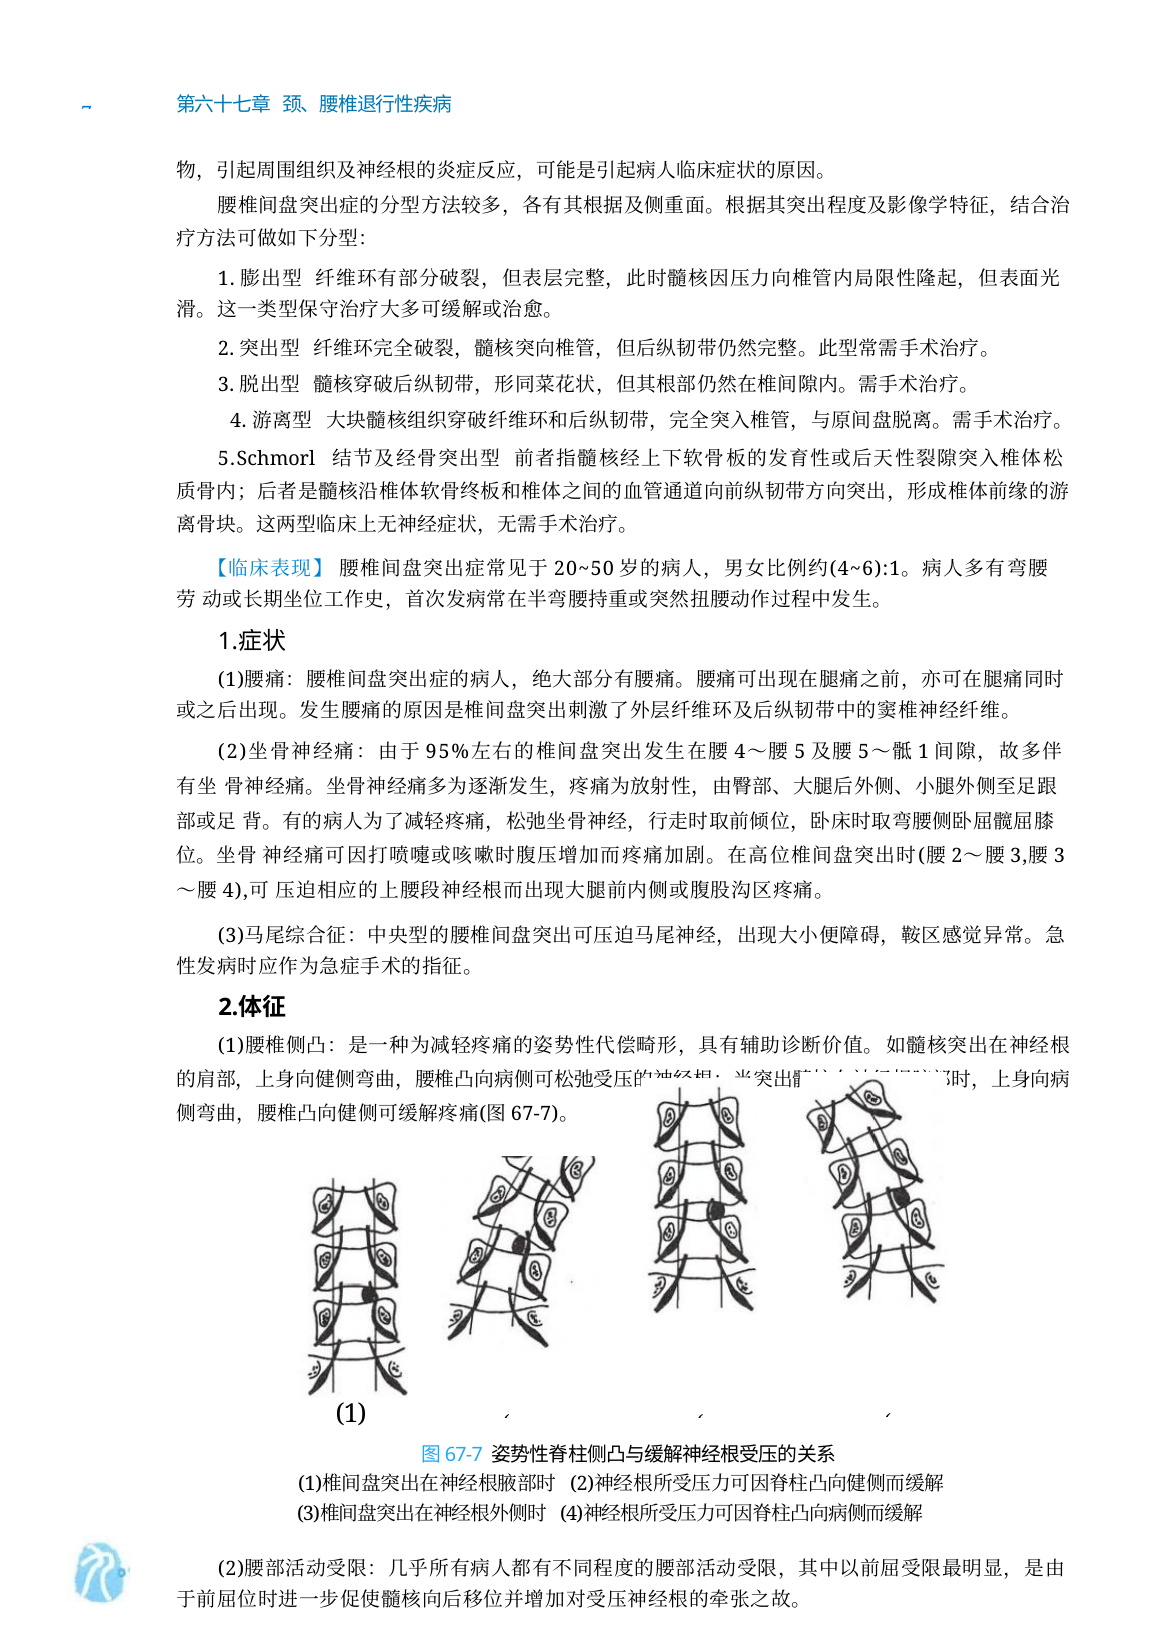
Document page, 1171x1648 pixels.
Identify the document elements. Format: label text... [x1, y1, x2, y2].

picture [401, 106, 413, 112]
text (2)坐骨神经痛：由于95%左右的椎间盘突出发生在腰4～腰5及腰5～骶1间隙，故多伴有坐 骨神经痛。坐骨神经痛多为逐渐发生，疼痛为放射性，由臀部、大腿后外侧、小腿外侧至足跟部或足 背。有的病人为了减轻疼痛，松弛坐骨神经，行走时取前倾位，卧床时取弯腰侧卧屈髋屈膝位。坐骨 神经痛可因打喷嚏或咳嗽时腹压增加而疼痛加剧。在高位椎间盘突出时(腰2～腰3,腰3～腰4),可 压迫相应的上腰段神经根而出现大腿前内侧或腹股沟区疼痛。 [176, 736, 1070, 903]
text 2. 突出型 纤维环完全破裂，髓核突向椎管，但后纵韧带仍然完整。此型常需手术治疗。 [218, 335, 1073, 361]
text 1. 膨出型 纤维环有部分破裂，但表层完整，此时髓核因压力向椎管内局限性隆起，但表面光 滑。这一类型保守治疗大多可缓解或治愈。 [176, 262, 1073, 322]
text (3)马尾综合征：中央型的腰椎间盘突出可压迫马尾神经，出现大小便障碍，鞍区感觉异常。急 性发病时应作为急症手术的指征。 [176, 920, 1070, 979]
picture [66, 1535, 131, 1605]
picture [640, 1078, 758, 1315]
picture [300, 1170, 409, 1398]
text 物，引起周围组织及神经根的炎症反应，可能是引起病人临床症状的原因。 [176, 156, 1073, 182]
text 4. 游离型 大块髓核组织穿破纤维环和后纵韧带，完全突入椎管，与原间盘脱离。需手术治疗。 [67, 407, 1073, 433]
text (1) [335, 1396, 1073, 1429]
picture [395, 94, 399, 113]
text 腰椎间盘突出症的分型方法较多，各有其根据及侧重面。根据其突出程度及影像学特征，结合治 疗方法可做如下分型： [176, 190, 1071, 251]
text 1.症状 [218, 624, 1073, 656]
text 【临床表现】 腰椎间盘突出症常见于20~50岁的病人，男女比例约(4~6):1。病人多有弯腰劳 动或长期坐位工作史，首次发病常在半弯腰持重或突然扭腰动作过程中发生。 [176, 552, 1067, 612]
picture [441, 1156, 599, 1350]
text 3. 脱出型 髓核穿破后纵韧带，形同菜花状，但其根部仍然在椎间隙内。需手术治疗。 [218, 371, 1073, 397]
text 5.Schmorl 结节及经骨突出型 前者指髓核经上下软骨板的发育性或后天性裂隙突入椎体松 质骨内；后者是髓核沿椎体软骨终板和椎体之间的血管通道向前纵韧带方向突出，形成椎体前缘的游 离骨块。这两型临床上无神经症状，无需手术治疗。 [176, 442, 1073, 537]
text (1)腰痛：腰椎间盘突出症的病人，绝大部分有腰痛。腰痛可出现在腿痛之前，亦可在腿痛同时 或之后出现。发生腰痛的原因是椎间盘突出刺激了外层纤维环及后纵韧带中的窦椎神经纤维。 [176, 663, 1070, 723]
text 第六十七章 颈、腰椎退行性疾病 [176, 90, 1073, 117]
picture [800, 1072, 947, 1308]
text 图67-7 姿势性脊柱侧凸与缓解神经根受压的关系 [421, 1440, 1073, 1467]
text (1)腰椎侧凸：是一种为减轻疼痛的姿势性代偿畸形，具有辅助诊断价值。如髓核突出在神经根 的肩部，上身向健侧弯曲，腰椎凸向病侧可松弛受压的神经根；当突出髓核在神经根腋部时，上身向病 侧弯曲，腰椎凸向健侧可缓解疼痛(图67-7)。 [176, 1030, 1070, 1126]
text (2)腰部活动受限：几乎所有病人都有不同程度的腰部活动受限，其中以前屈受限最明显，是由 于前屈位时进一步促使髓核向后移位并增加对受压神经根的牵张之故。 [176, 1552, 1071, 1612]
picture [367, 95, 374, 103]
text (1)椎间盘突出在神经根腋部时 (2)神经根所受压力可因脊柱凸向健侧而缓解 [298, 1469, 1073, 1495]
text 2.体征 [218, 990, 1073, 1022]
text (3)椎间盘突出在神经根外侧时 (4)神经根所受压力可因脊柱凸向病侧而缓解 [297, 1500, 1073, 1526]
